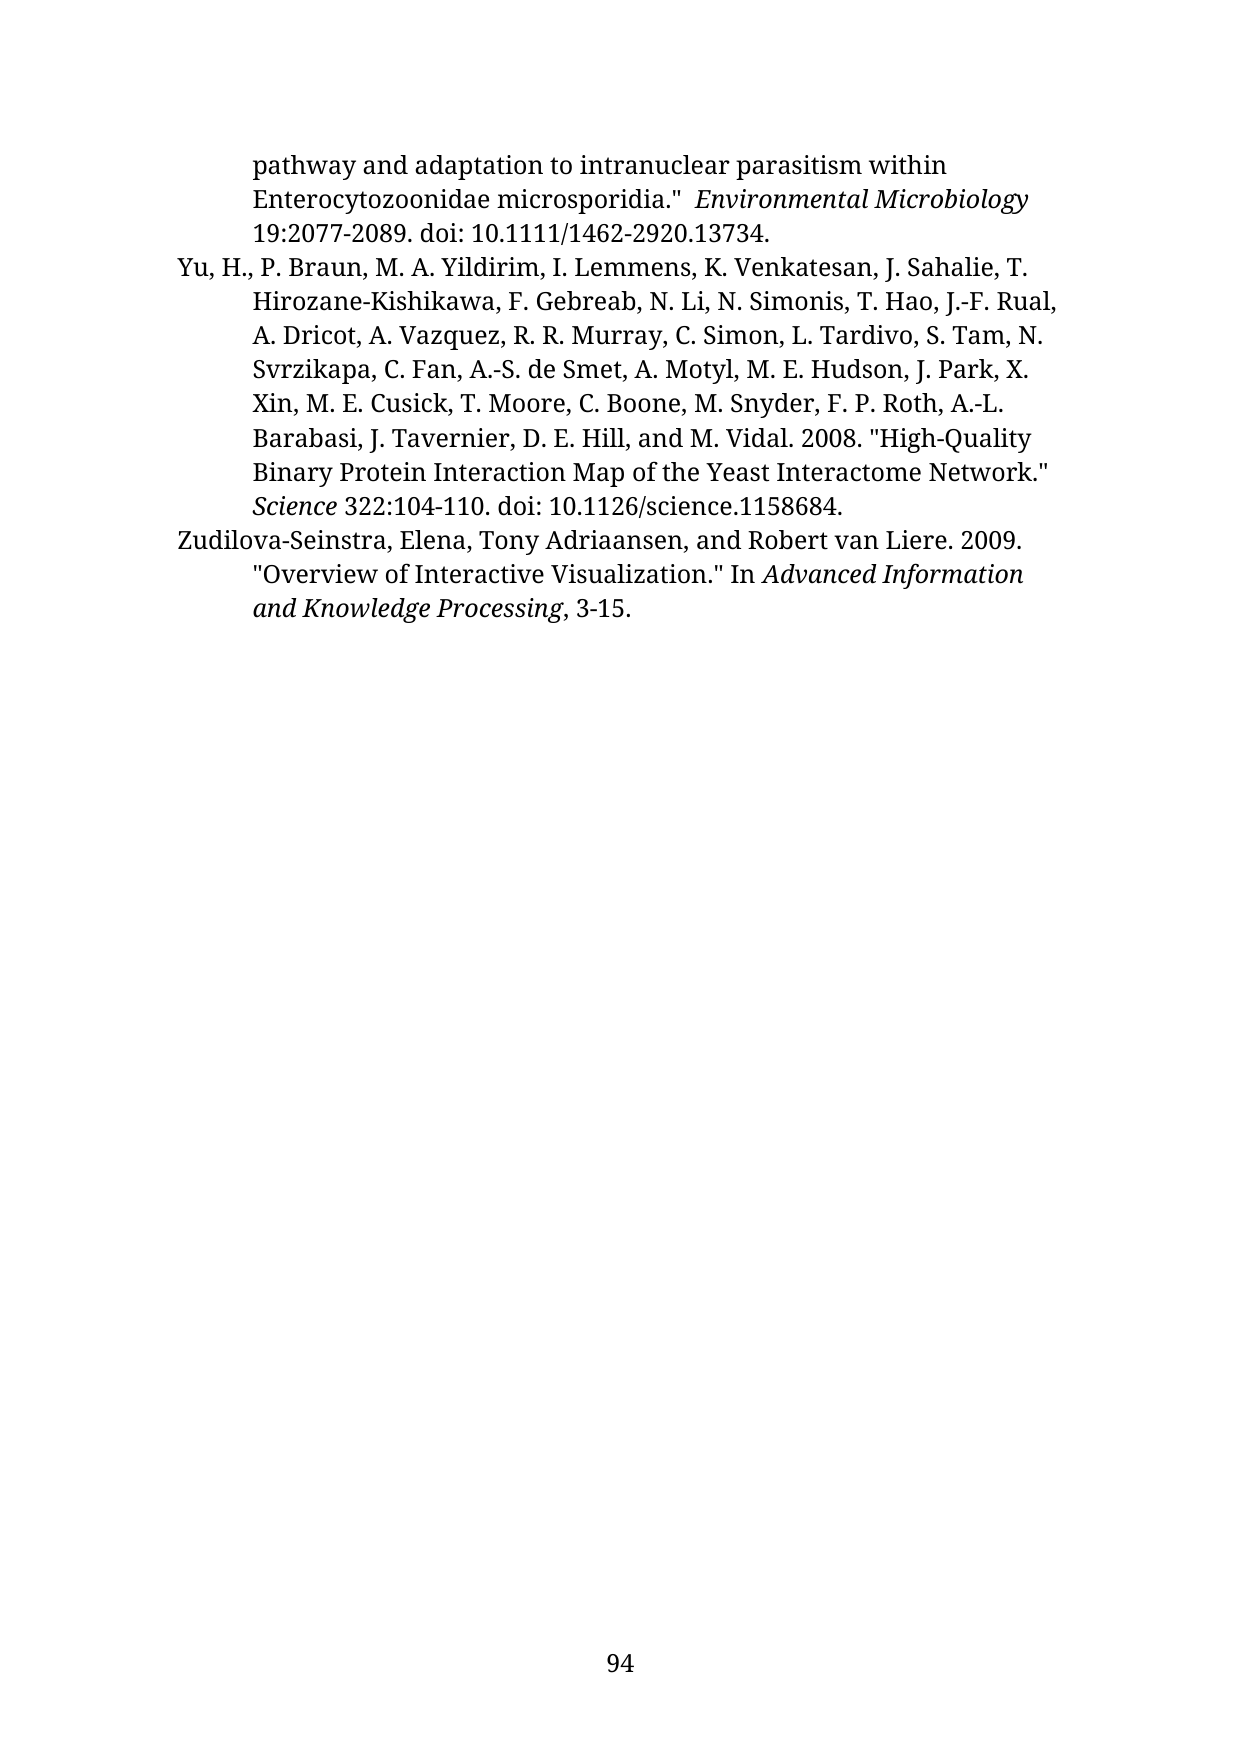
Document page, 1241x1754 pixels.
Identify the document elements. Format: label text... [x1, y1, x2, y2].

text Yu, H., P. Braun, M. A. Yildirim, I. Lemmens, K. Venkatesan, J. Sahalie, T. Hirozane-Kishikawa, F. Gebreab, N. Li, N. Simonis, T. Hao, J.-F. Rual, A. Dricot, A. Vazquez, R. R. Murray, C. Simon, L. Tardivo, S. Tam, N. Svrzikapa, C. Fan, A.-S. de Smet, A. Motyl, M. E. Hudson, J. Park, X. Xin, M. E. Cusick, T. Moore, C. Boone, M. Snyder, F. P. Roth, A.-L. Barabasi, J. Tavernier, D. E. Hill, and M. Vidal. 2008. "High-Quality Binary Protein Interaction Map of the Yeast Interactome Network." Science 322:104-110. doi: 10.1126/science.1158684. [177, 250, 1063, 522]
text Zudilova-Seinstra, Elena, Tony Adriaansen, and Robert van Liere. 2009. "Overview of Interactive Visualization." In Advanced Information and Knowledge Processing, 3-15. [177, 522, 1063, 624]
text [177, 148, 1063, 250]
